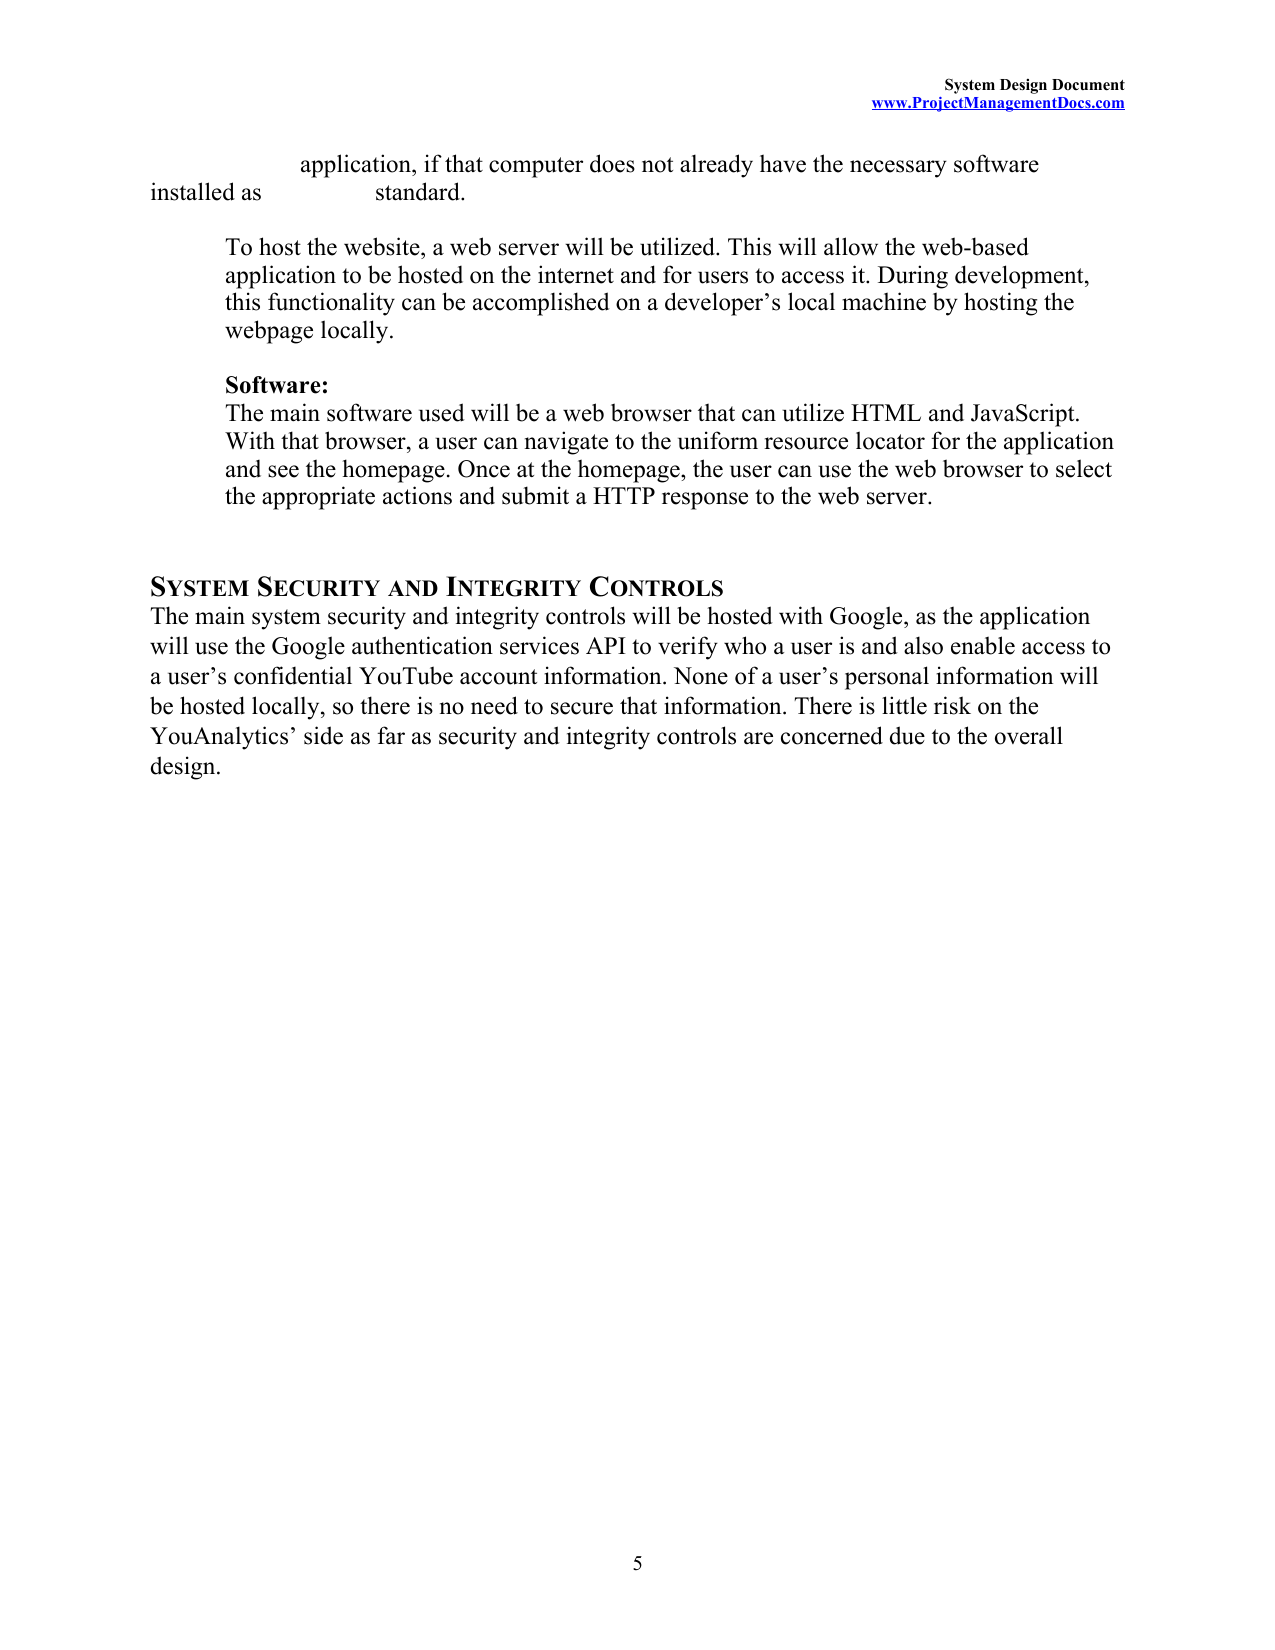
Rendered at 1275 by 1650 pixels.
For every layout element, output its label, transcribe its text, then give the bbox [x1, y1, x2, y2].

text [150, 150, 1125, 205]
text To host the website, a web server will be utilized. This will allow the web-based application to be hosted on the internet and for users to access it. During development, this functionality can be accomplished on a developer’s local machine by hosting the webpage locally. [150, 233, 1125, 344]
text The main system security and integrity controls will be hosted with Google, as the application will use the Google authentication services API to verify who a user is and also enable access to a user’s confidential YouTube account information. None of a user’s personal information will be hosted locally, so there is no need to secure that information. There is little risk on the YouAnalytics’ side as far as security and integrity controls are concerned due to the overall design. [150, 602, 1125, 780]
text The main software used will be a web browser that can utilize HTML and JavaScript. With that browser, a user can navigate to the uniform resource locator for the application and see the homepage. Once at the homepage, the user can use the web browser to select the appropriate actions and submit a HTTP response to the web server. [150, 399, 1125, 510]
subtitle System Security and Integrity Controls [150, 570, 1125, 602]
text Software: [150, 372, 1125, 399]
